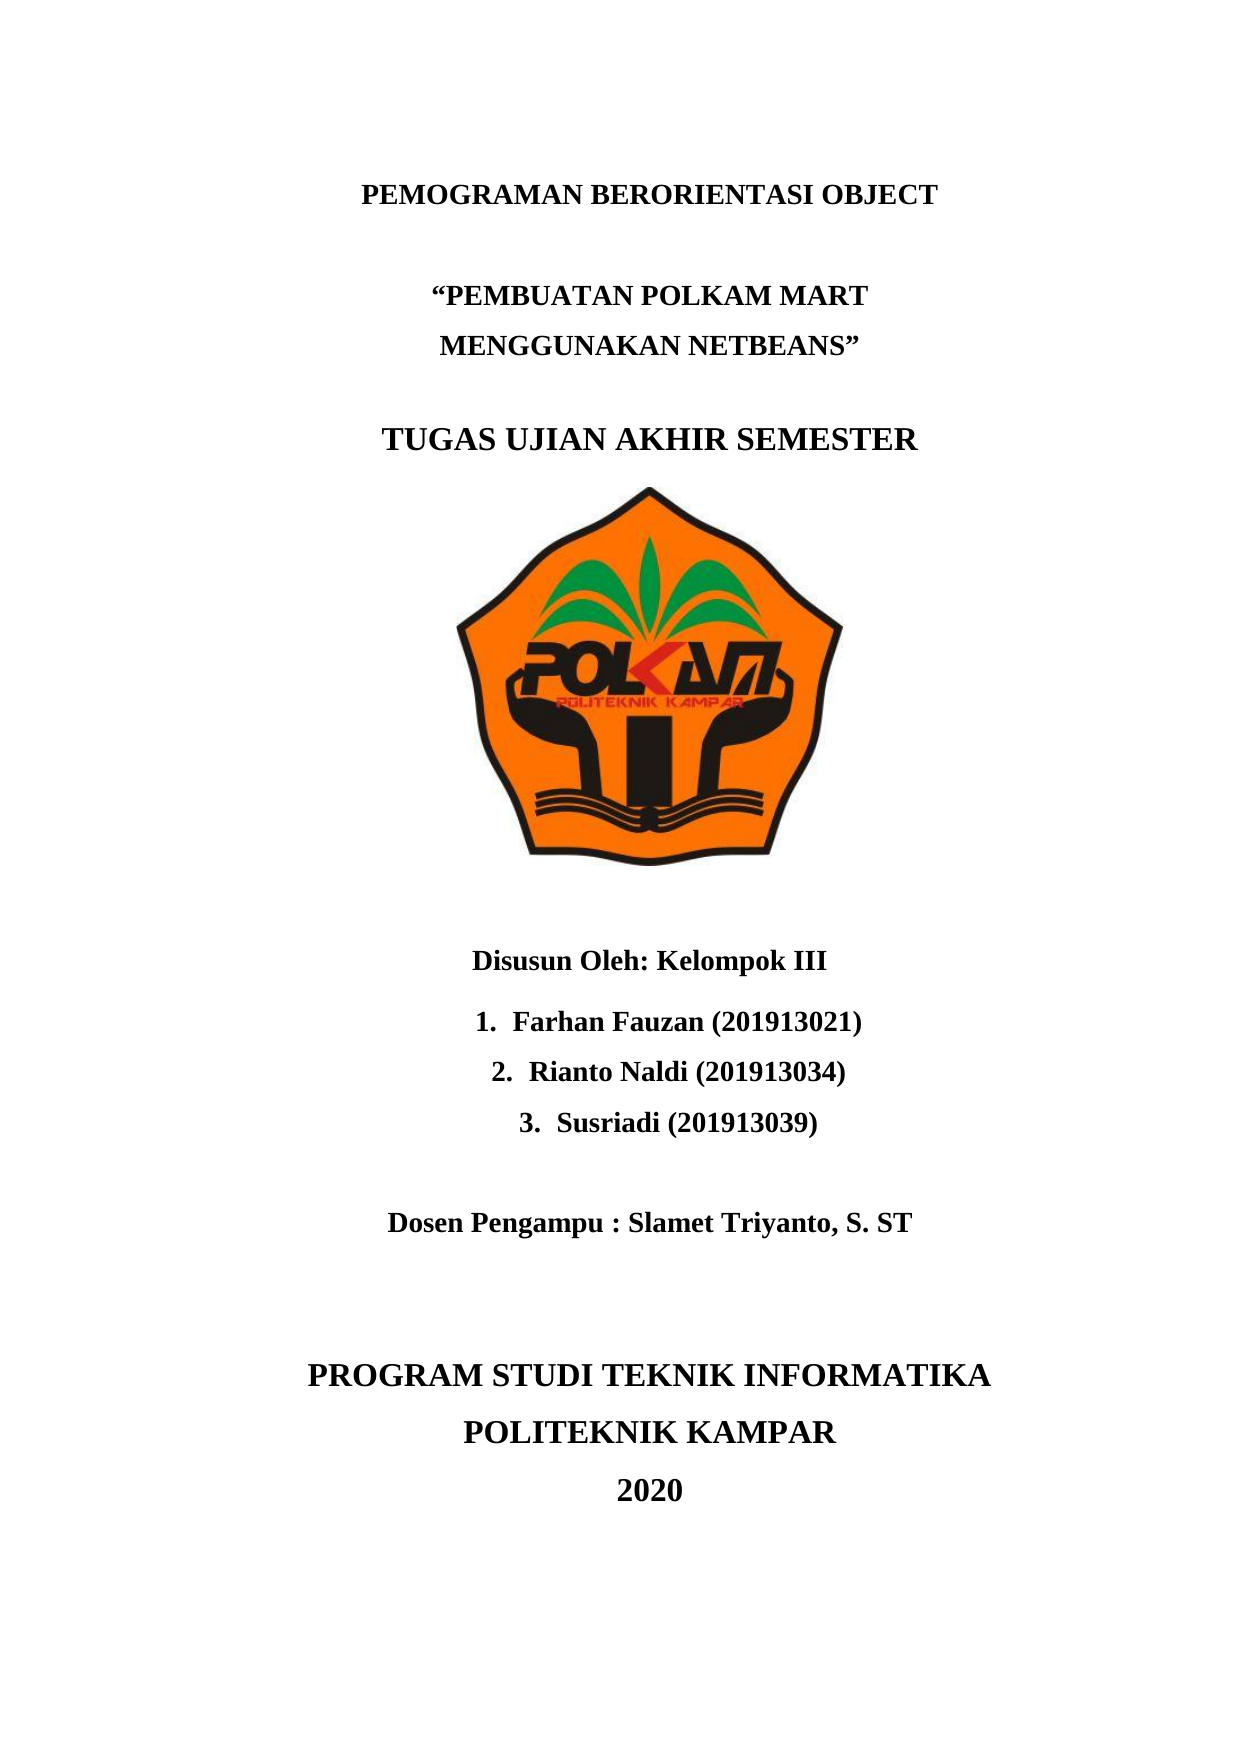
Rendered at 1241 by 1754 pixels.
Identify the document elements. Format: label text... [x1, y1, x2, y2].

text PEMOGRAMAN BERORIENTASI OBJECT [236, 177, 1063, 211]
text POLITEKNIK KAMPAR [236, 1413, 1063, 1451]
list Farhan Fauzan (201913021) [274, 1004, 1063, 1038]
text TUGAS UJIAN AKHIR SEMESTER [236, 419, 1063, 457]
list Rianto Naldi (201913034) [274, 1054, 1063, 1088]
text “PEMBUATAN POLKAM MART [236, 278, 1063, 311]
text PROGRAM STUDI TEKNIK INFORMATIKA [236, 1355, 1063, 1393]
text 2020 [236, 1470, 1063, 1508]
text Dosen Pengampu : Slamet Triyanto, S. ST [236, 1206, 1063, 1239]
text Disusun Oleh: Kelompok III [236, 943, 1063, 977]
list Susriadi (201913039) [274, 1105, 1063, 1138]
picture [456, 487, 843, 866]
text MENGGUNAKAN NETBEANS” [236, 328, 1063, 405]
